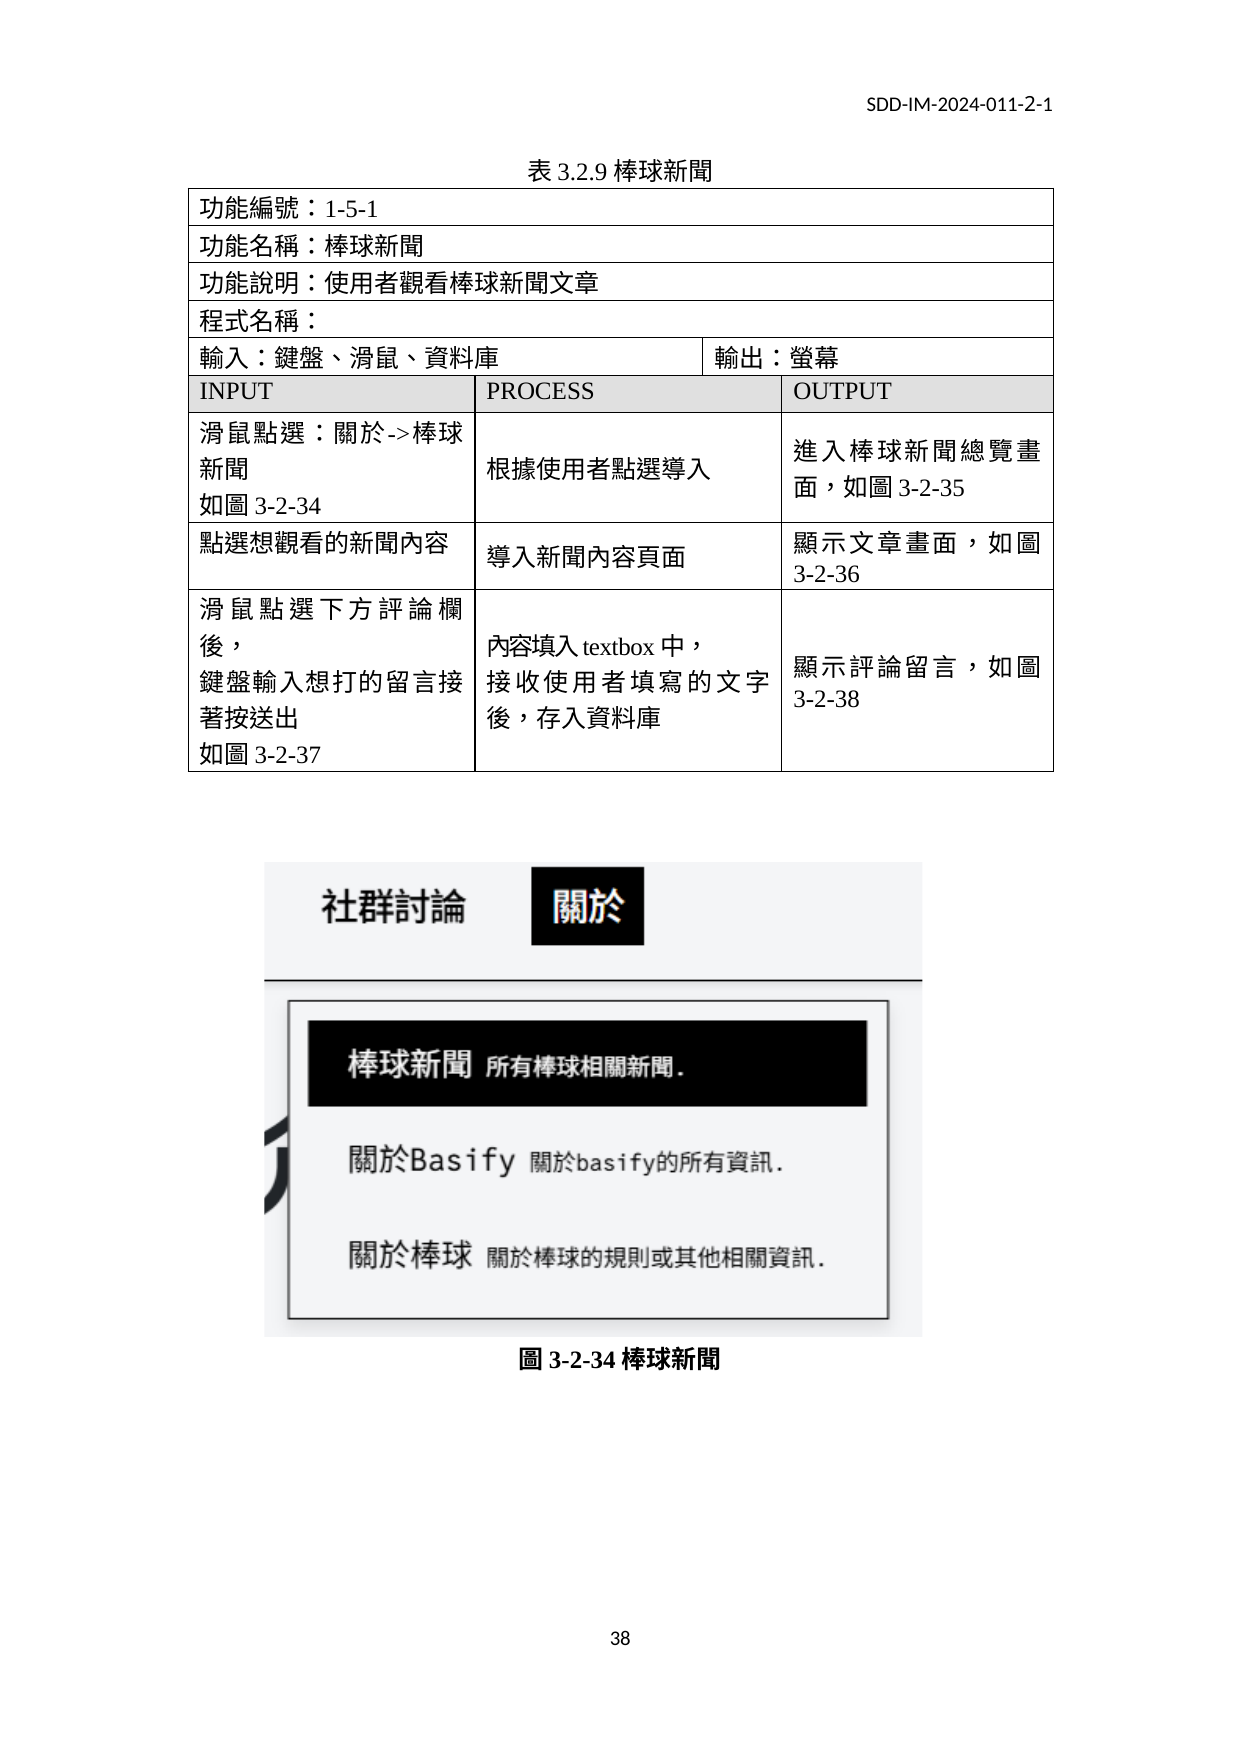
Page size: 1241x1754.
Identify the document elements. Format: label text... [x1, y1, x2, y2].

table_cell 滑鼠點選下方評論欄後， 鍵盤輸入想打的留言接著按送出 如圖3-2-37 [189, 590, 474, 771]
table_cell 進入棒球新聞總覽畫面，如圖3-2-35 [782, 413, 1053, 522]
table_cell PROCESS [476, 376, 781, 412]
table_cell INPUT [189, 376, 474, 412]
table_cell 顯示評論留言，如圖3-2-38 [782, 590, 1053, 771]
table_header 功能編號：1-5-1 [189, 189, 1053, 225]
table_cell 功能名稱：棒球新聞 [189, 226, 1053, 262]
table_cell 滑鼠點選：關於->棒球新聞 如圖3-2-34 [189, 413, 474, 522]
table_cell 功能說明：使用者觀看棒球新聞文章 [189, 263, 1053, 300]
text 表3.2.9 棒球新聞 [187, 150, 1053, 187]
table_cell 點選想觀看的新聞內容 [189, 523, 474, 589]
table_cell 顯示文章畫面，如圖3-2-36 [782, 523, 1053, 589]
table_cell 導入新聞內容頁面 [476, 523, 781, 589]
table_cell 輸入：鍵盤、滑鼠、資料庫 [189, 338, 702, 375]
table_cell OUTPUT [782, 376, 1053, 412]
table_cell 根據使用者點選導入 [476, 413, 781, 522]
picture [264, 862, 923, 1337]
table_cell 輸出：螢幕 [703, 338, 1053, 375]
table_cell 內容填入 textbox中， 接收使用者填寫的文字後，存入資料庫 [476, 590, 781, 771]
table_cell 程式名稱： [189, 301, 1053, 337]
text 圖3-2-34 棒球新聞 [187, 1338, 1053, 1376]
